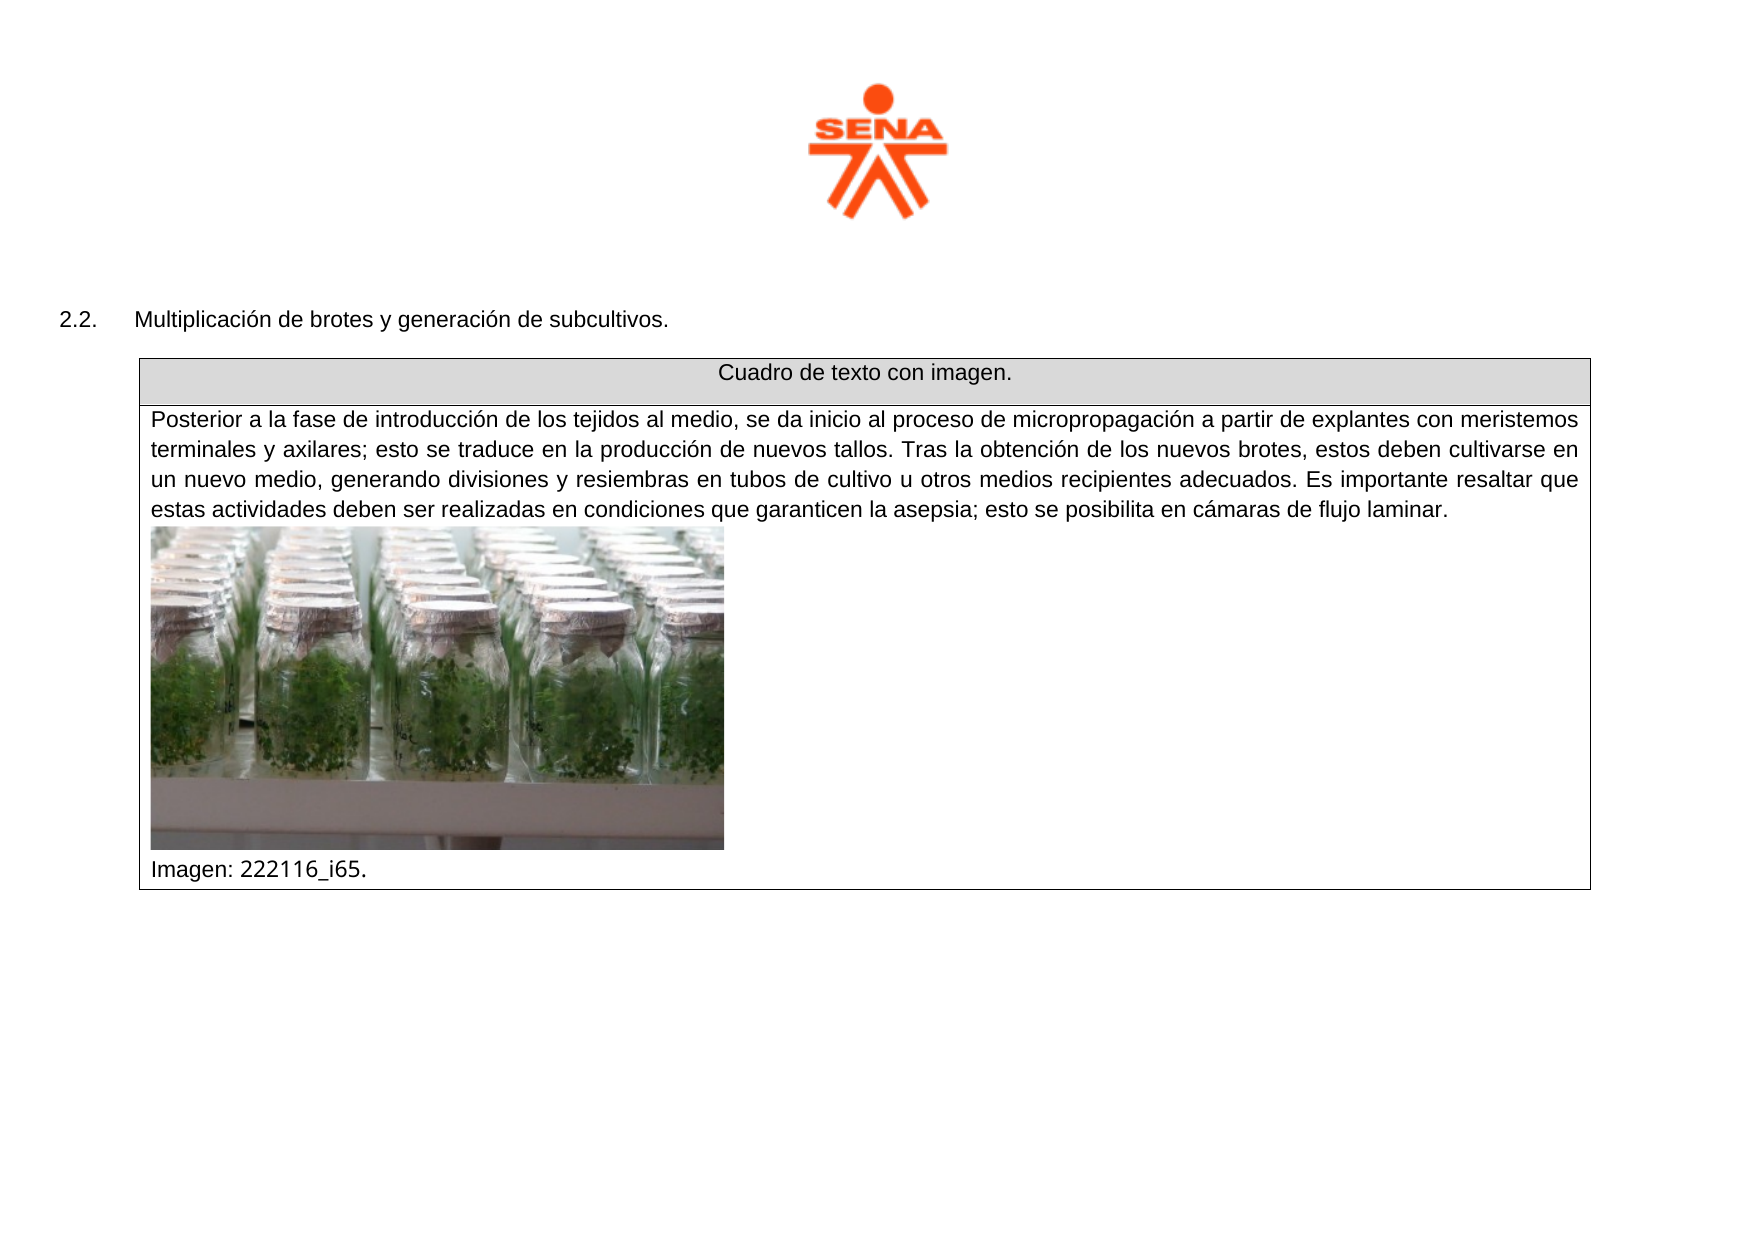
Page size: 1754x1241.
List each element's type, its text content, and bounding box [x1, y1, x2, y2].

table_header Cuadro de texto con imagen. [140, 359, 1590, 404]
list Multiplicación de brotes y generación de subcultivos. [59, 306, 1695, 332]
picture [796, 75, 958, 227]
picture [150, 526, 725, 850]
table_cell Posterior a la fase de introducción de los tejidos al medio, se da inicio al proceso de micropropagación a partir de explantes con meristemos terminales y axilares; esto se traduce en la producción de nuevos tallos. Tras la obtención de los nuevos brotes, estos deben cultivarse en un nuevo medio, generando divisiones y resiembras en tubos de cultivo u otros medios recipientes adecuados. Es importante resaltar que estas actividades deben ser realizadas en condiciones que garanticen la asepsia; esto se posibilita en cámaras de flujo laminar. Imagen: 222116_i65. [140, 406, 1590, 888]
